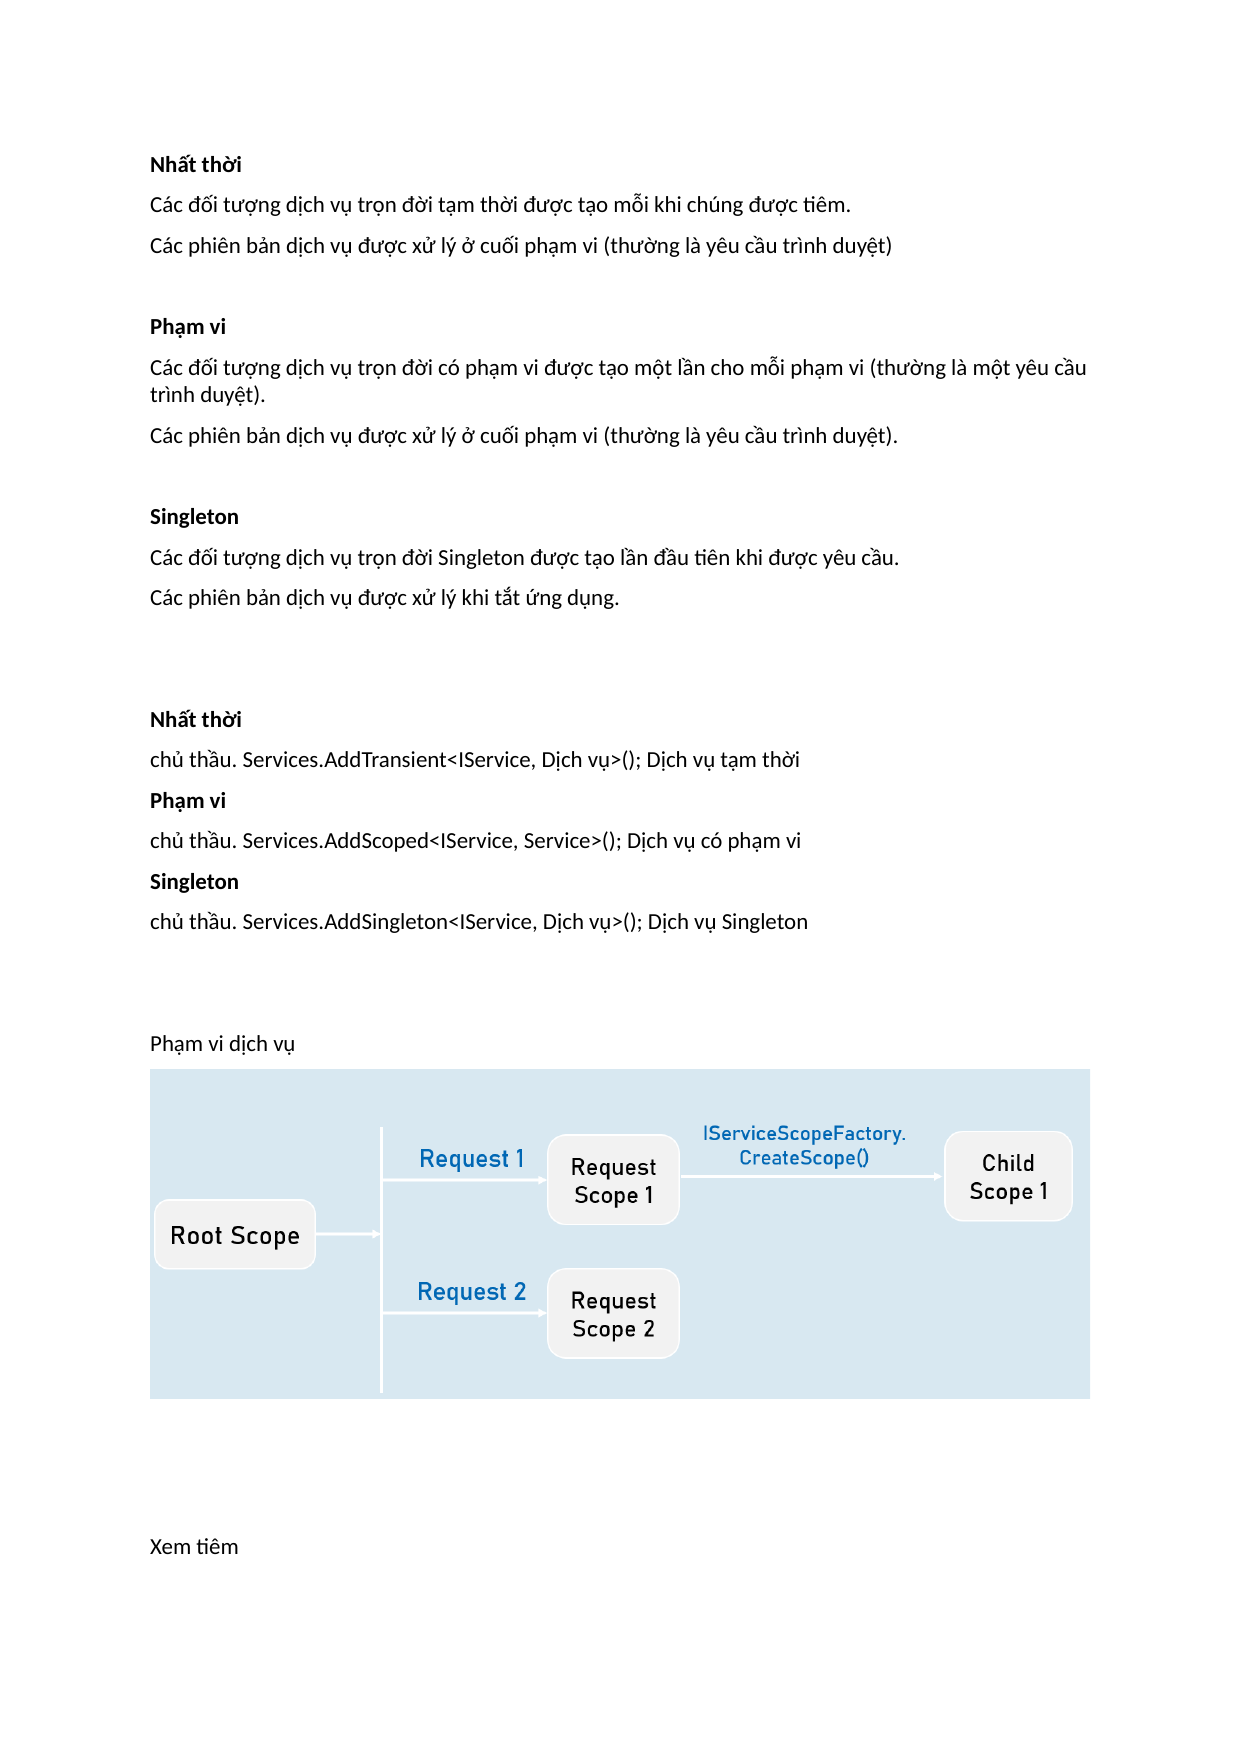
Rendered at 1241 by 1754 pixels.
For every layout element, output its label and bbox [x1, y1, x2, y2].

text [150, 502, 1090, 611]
picture [150, 1069, 1091, 1399]
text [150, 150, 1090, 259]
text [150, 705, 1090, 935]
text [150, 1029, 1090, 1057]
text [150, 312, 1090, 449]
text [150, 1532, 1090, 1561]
